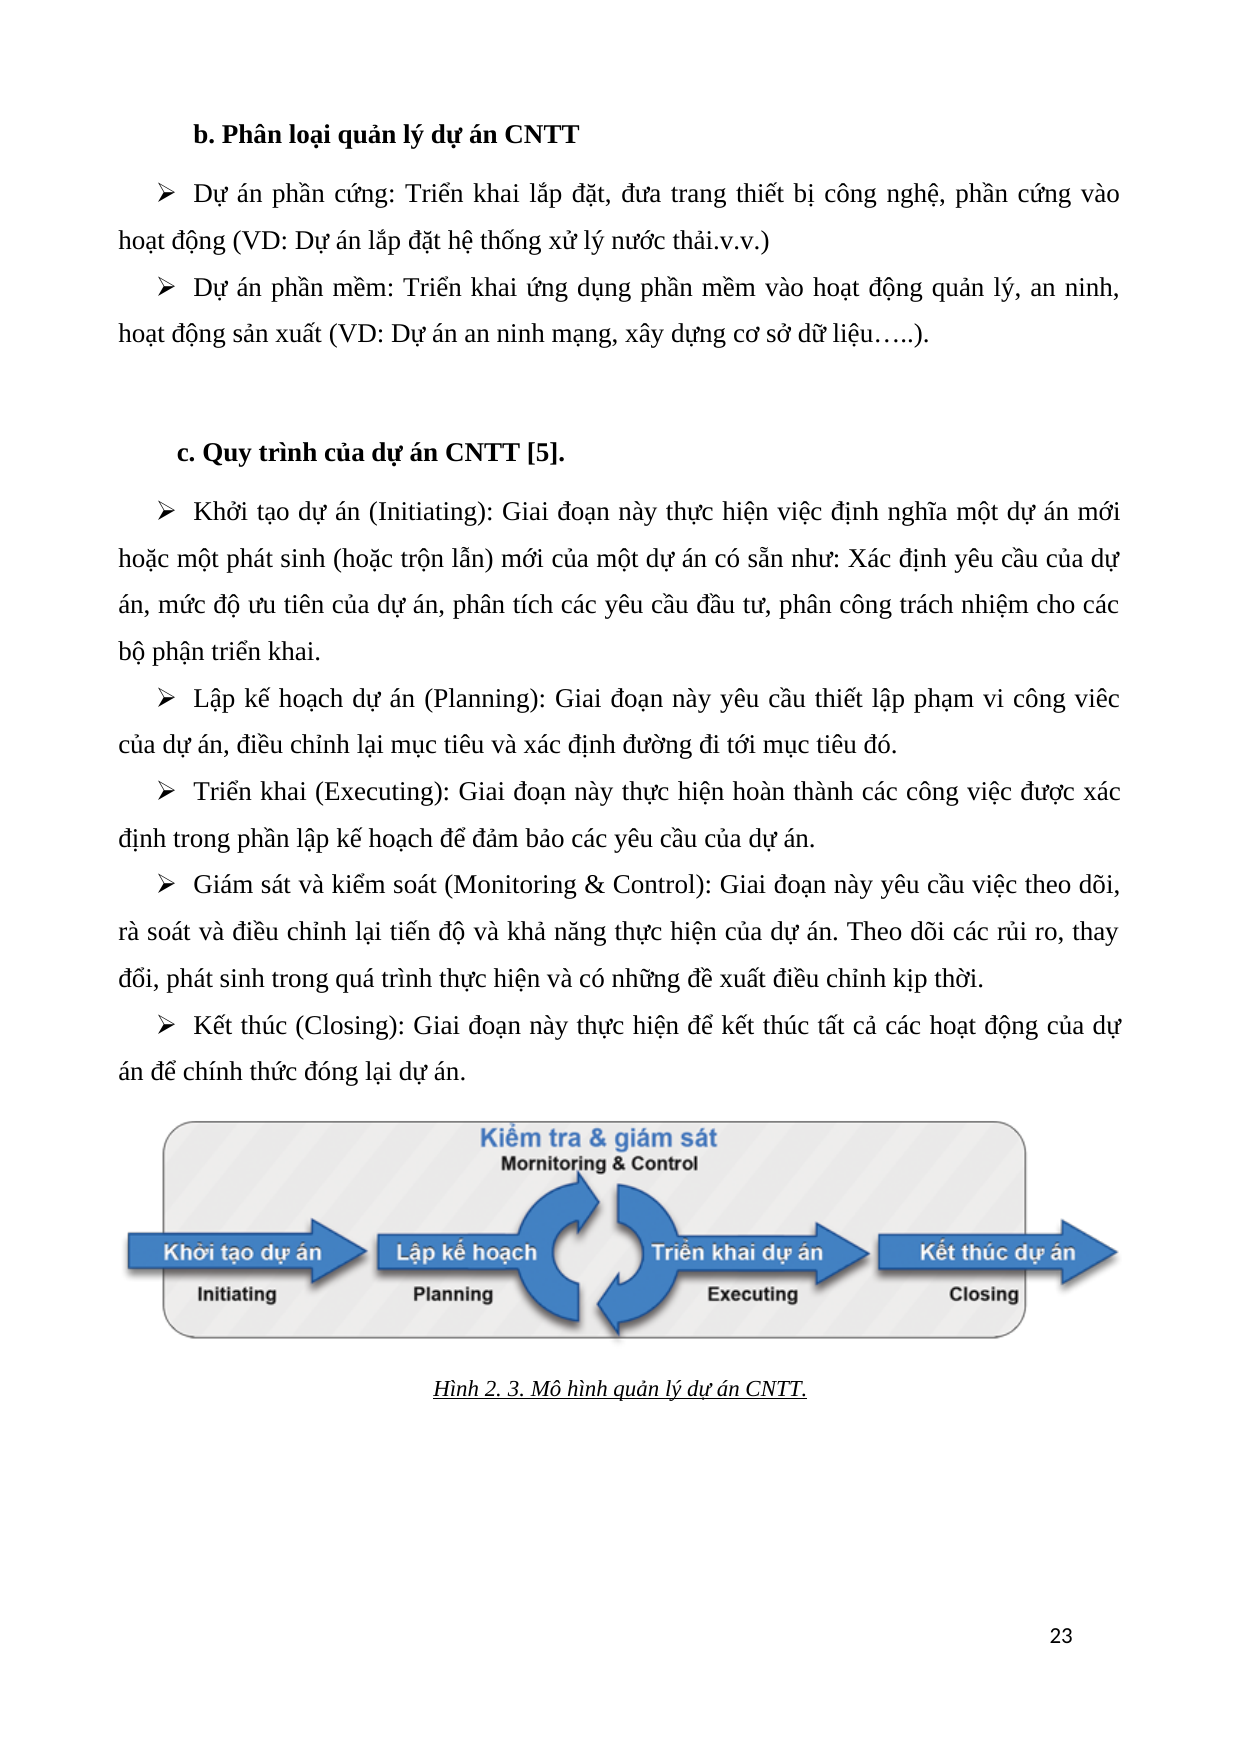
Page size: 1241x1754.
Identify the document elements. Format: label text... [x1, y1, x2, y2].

list Giám sát và kiểm soát (Monitoring & Control): Giai đoạn này yêu cầu việc theo dõi, rà soát và điều chỉnh lại tiến độ và khả năng thực hiện của dự án. Theo dõi các rủi ro, thay đổi, phát sinh trong quá trình thực hiện và có những đề xuất điều chỉnh kịp thời. [118, 869, 1122, 993]
list Triển khai (Executing): Giai đoạn này thực hiện hoàn thành các công việc được xác định trong phần lập kế hoạch để đảm bảo các yêu cầu của dự án. [118, 775, 1122, 853]
list Lập kế hoạch dự án (Planning): Giai đoạn này yêu cầu thiết lập phạm vi công viêc của dự án, điều chỉnh lại mục tiêu và xác định đường đi tới mục tiêu đó. [118, 682, 1122, 760]
list Khởi tạo dự án (Initiating): Giai đoạn này thực hiện việc định nghĩa một dự án mới hoặc một phát sinh (hoặc trộn lẫn) mới của một dự án có sẵn như: Xác định yêu cầu của dự án, mức độ ưu tiên của dự án, phân tích các yêu cầu đầu tư, phân công trách nhiệm cho các bộ phận triển khai. [118, 495, 1122, 666]
text c. Quy trình của dự án CNTT [5]. [118, 436, 1122, 467]
list Dự án phần cứng: Triển khai lắp đặt, đưa trang thiết bị công nghệ, phần cứng vào hoạt động (VD: Dự án lắp đặt hệ thống xử lý nước thải.v.v.) [118, 177, 1122, 255]
text b. Phân loại quản lý dự án CNTT [118, 118, 1122, 149]
picture [118, 1114, 1123, 1349]
list Dự án phần mềm: Triển khai ứng dụng phần mềm vào hoạt động quản lý, an ninh, hoạt động sản xuất (VD: Dự án an ninh mạng, xây dựng cơ sở dữ liệu…..). [118, 271, 1122, 349]
list Kết thúc (Closing): Giai đoạn này thực hiện để kết thúc tất cả các hoạt động của dự án để chính thức đóng lại dự án. [118, 1009, 1122, 1087]
